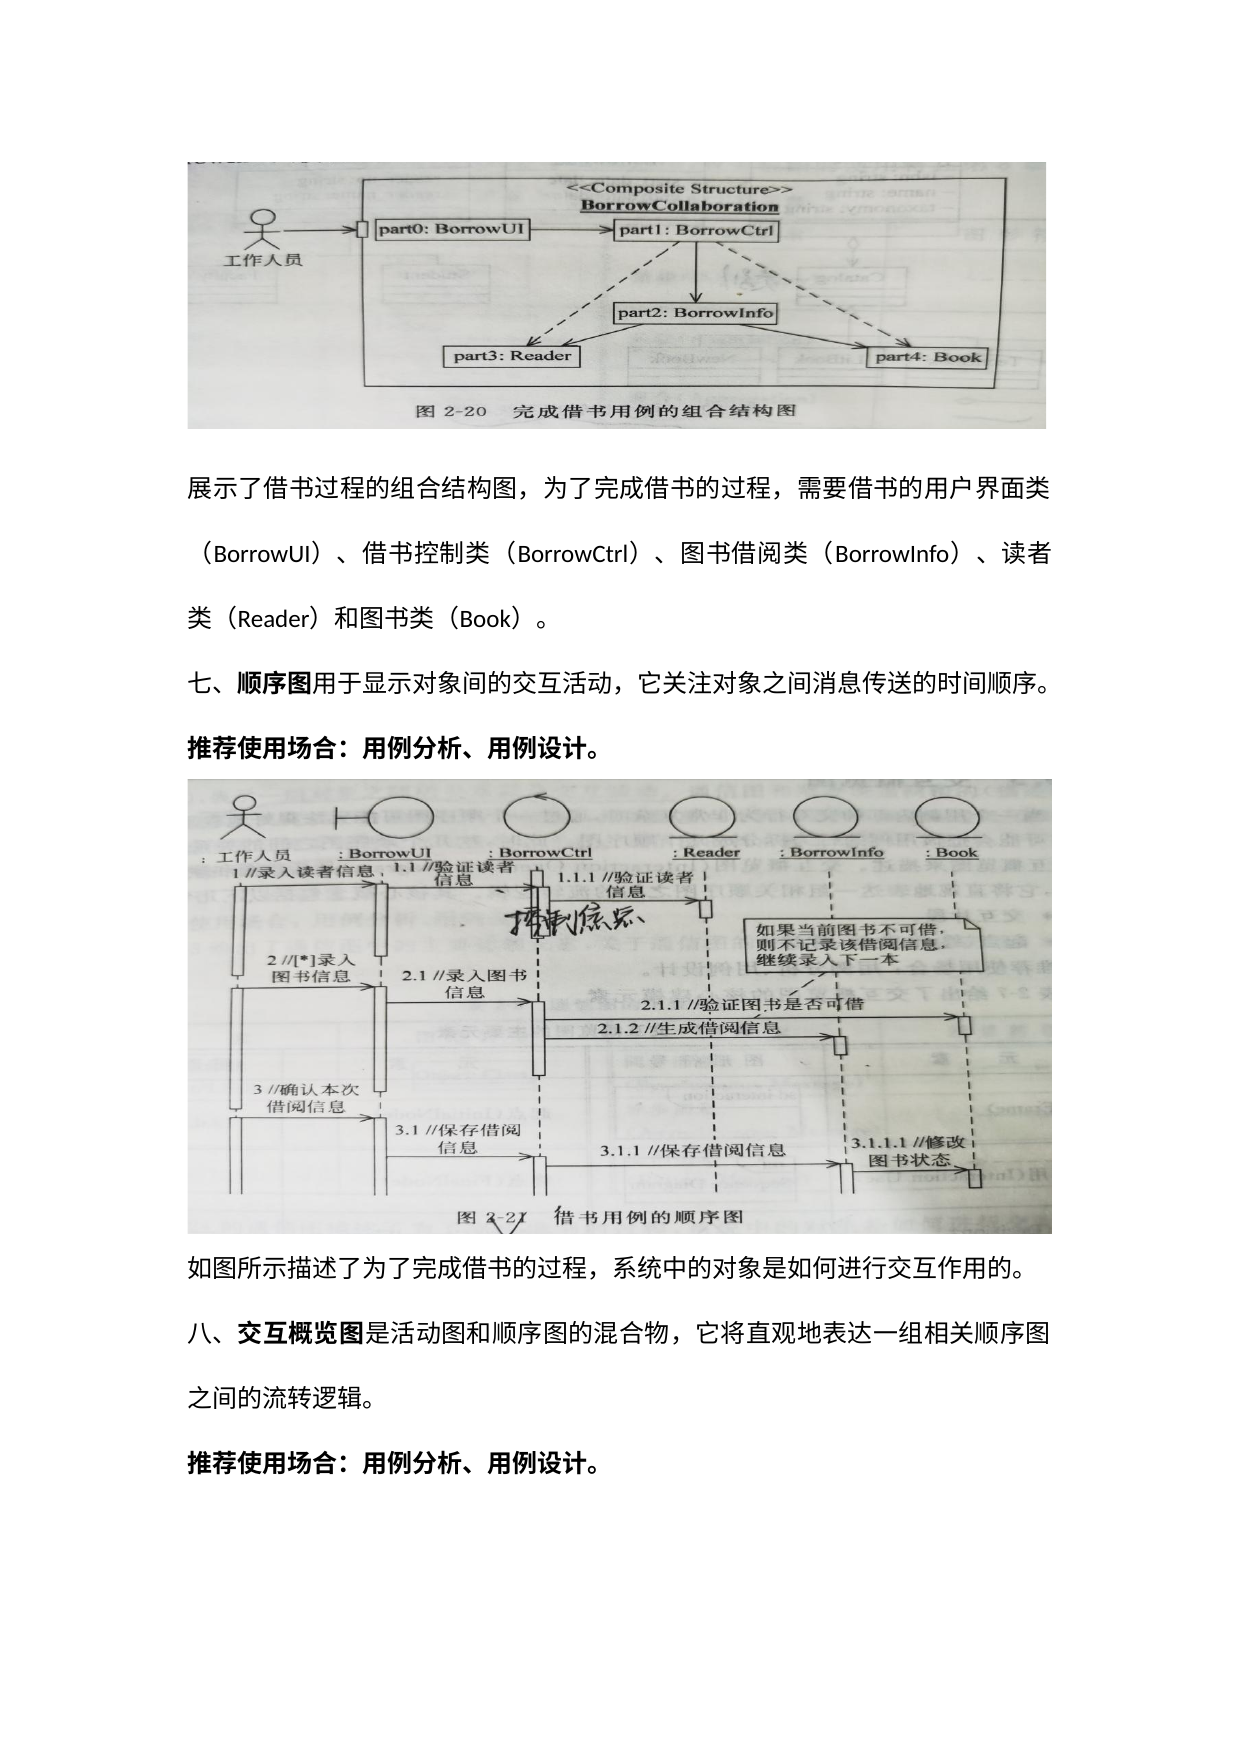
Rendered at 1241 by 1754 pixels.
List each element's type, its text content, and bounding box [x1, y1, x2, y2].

list 交互概览图是活动图和顺序图的混合物，它将直观地表达一组相关顺序图之间的流转逻辑。 [187, 1299, 1053, 1429]
list 推荐使用场合：用例分析、用例设计。 [187, 714, 1053, 779]
picture [187, 162, 1047, 429]
list 展示了借书过程的组合结构图，为了完成借书的过程，需要借书的用户界面类（BorrowUI）、借书控制类（BorrowCtrl）、图书借阅类（BorrowInfo）、读者类（Reader）和图书类（Book）。 [187, 454, 1053, 649]
list 如图所示描述了为了完成借书的过程，系统中的对象是如何进行交互作用的。 [187, 1234, 1053, 1299]
picture [187, 779, 1052, 1234]
list 顺序图用于显示对象间的交互活动，它关注对象之间消息传送的时间顺序。 [187, 649, 1053, 714]
list 推荐使用场合：用例分析、用例设计。 [187, 1429, 1053, 1494]
